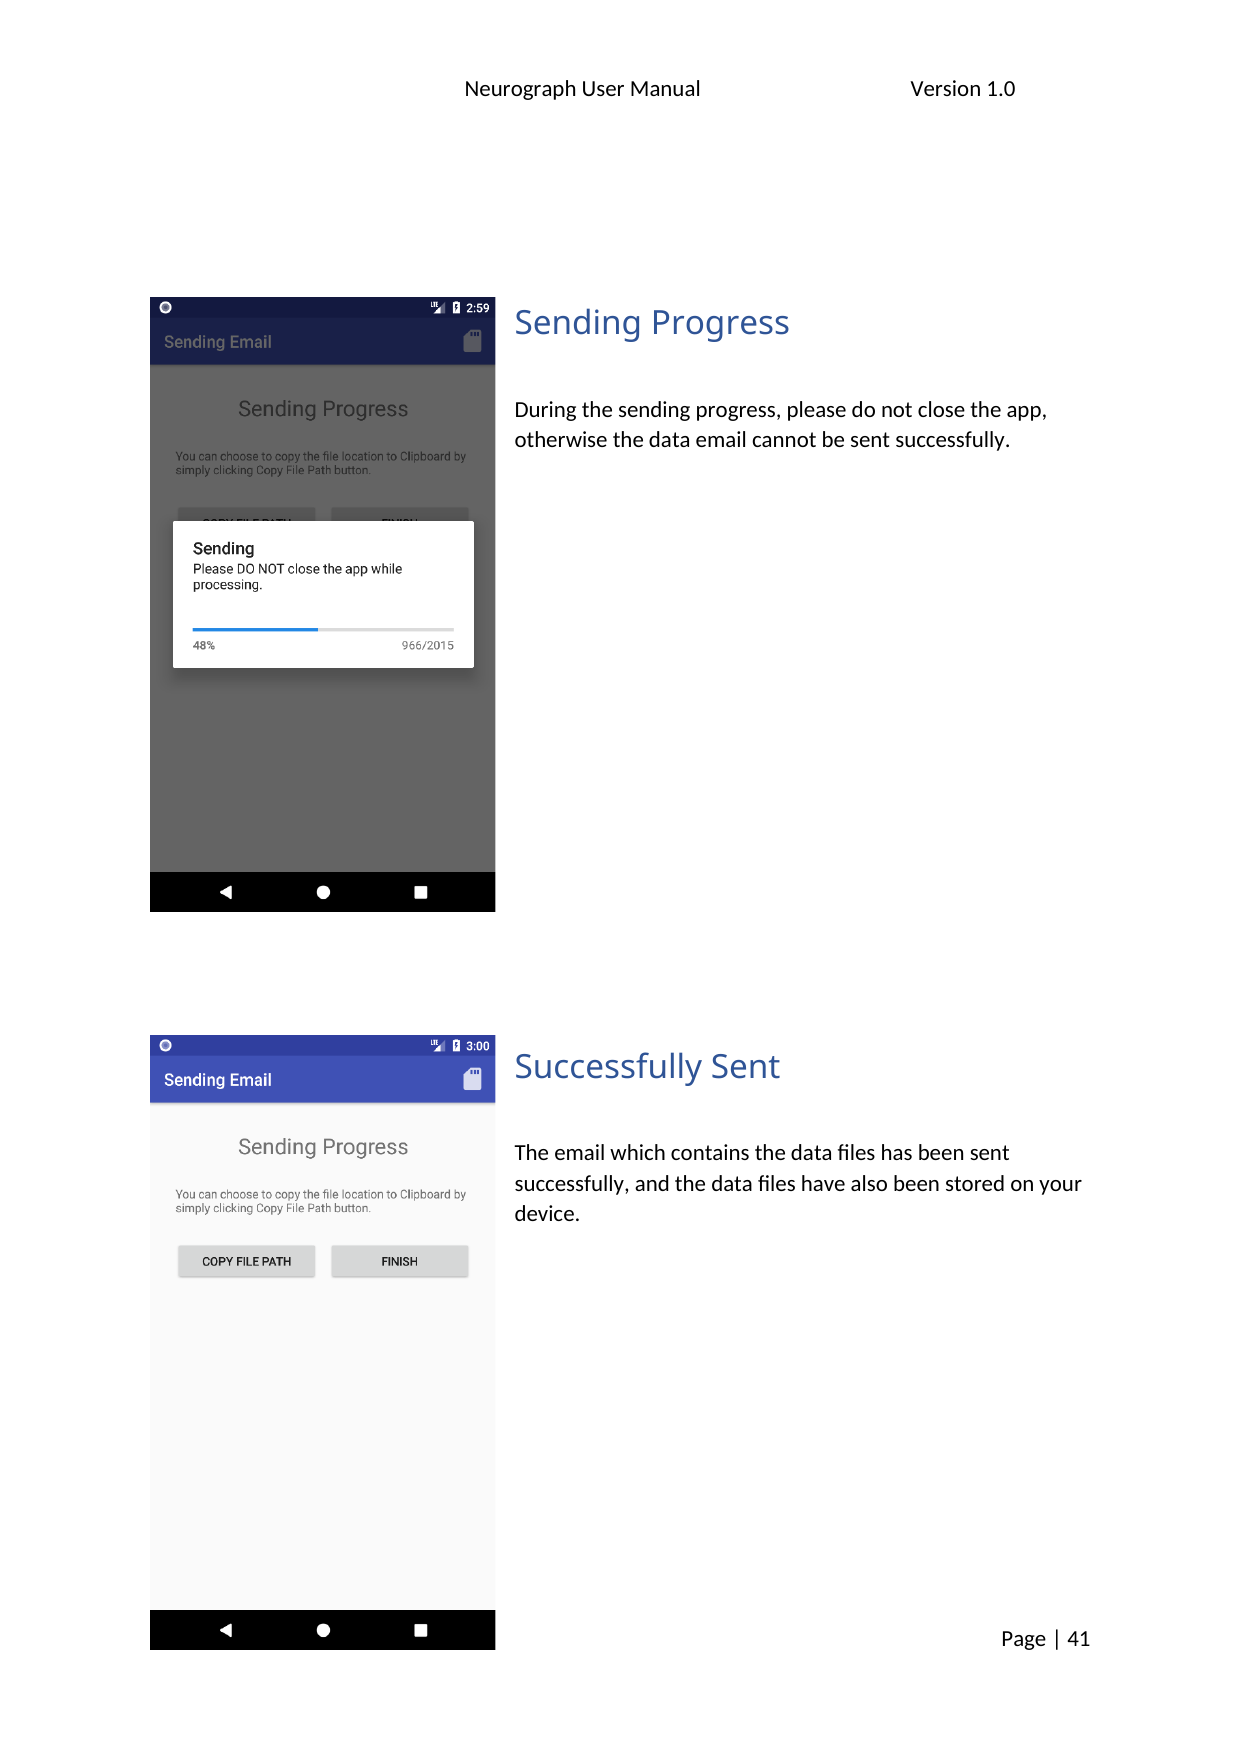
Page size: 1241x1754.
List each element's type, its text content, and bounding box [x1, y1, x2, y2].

subtitle Successfully Sent [496, 1043, 1090, 1088]
text During the sending progress, please do not close the app, otherwise the data email cannot be sent successfully. [496, 395, 1090, 453]
picture [150, 297, 496, 912]
text The email which contains the data files has been sent successfully, and the data files have also been stored on your device. [496, 1138, 1090, 1227]
picture [150, 1035, 496, 1650]
subtitle Sending Progress [496, 299, 1090, 344]
